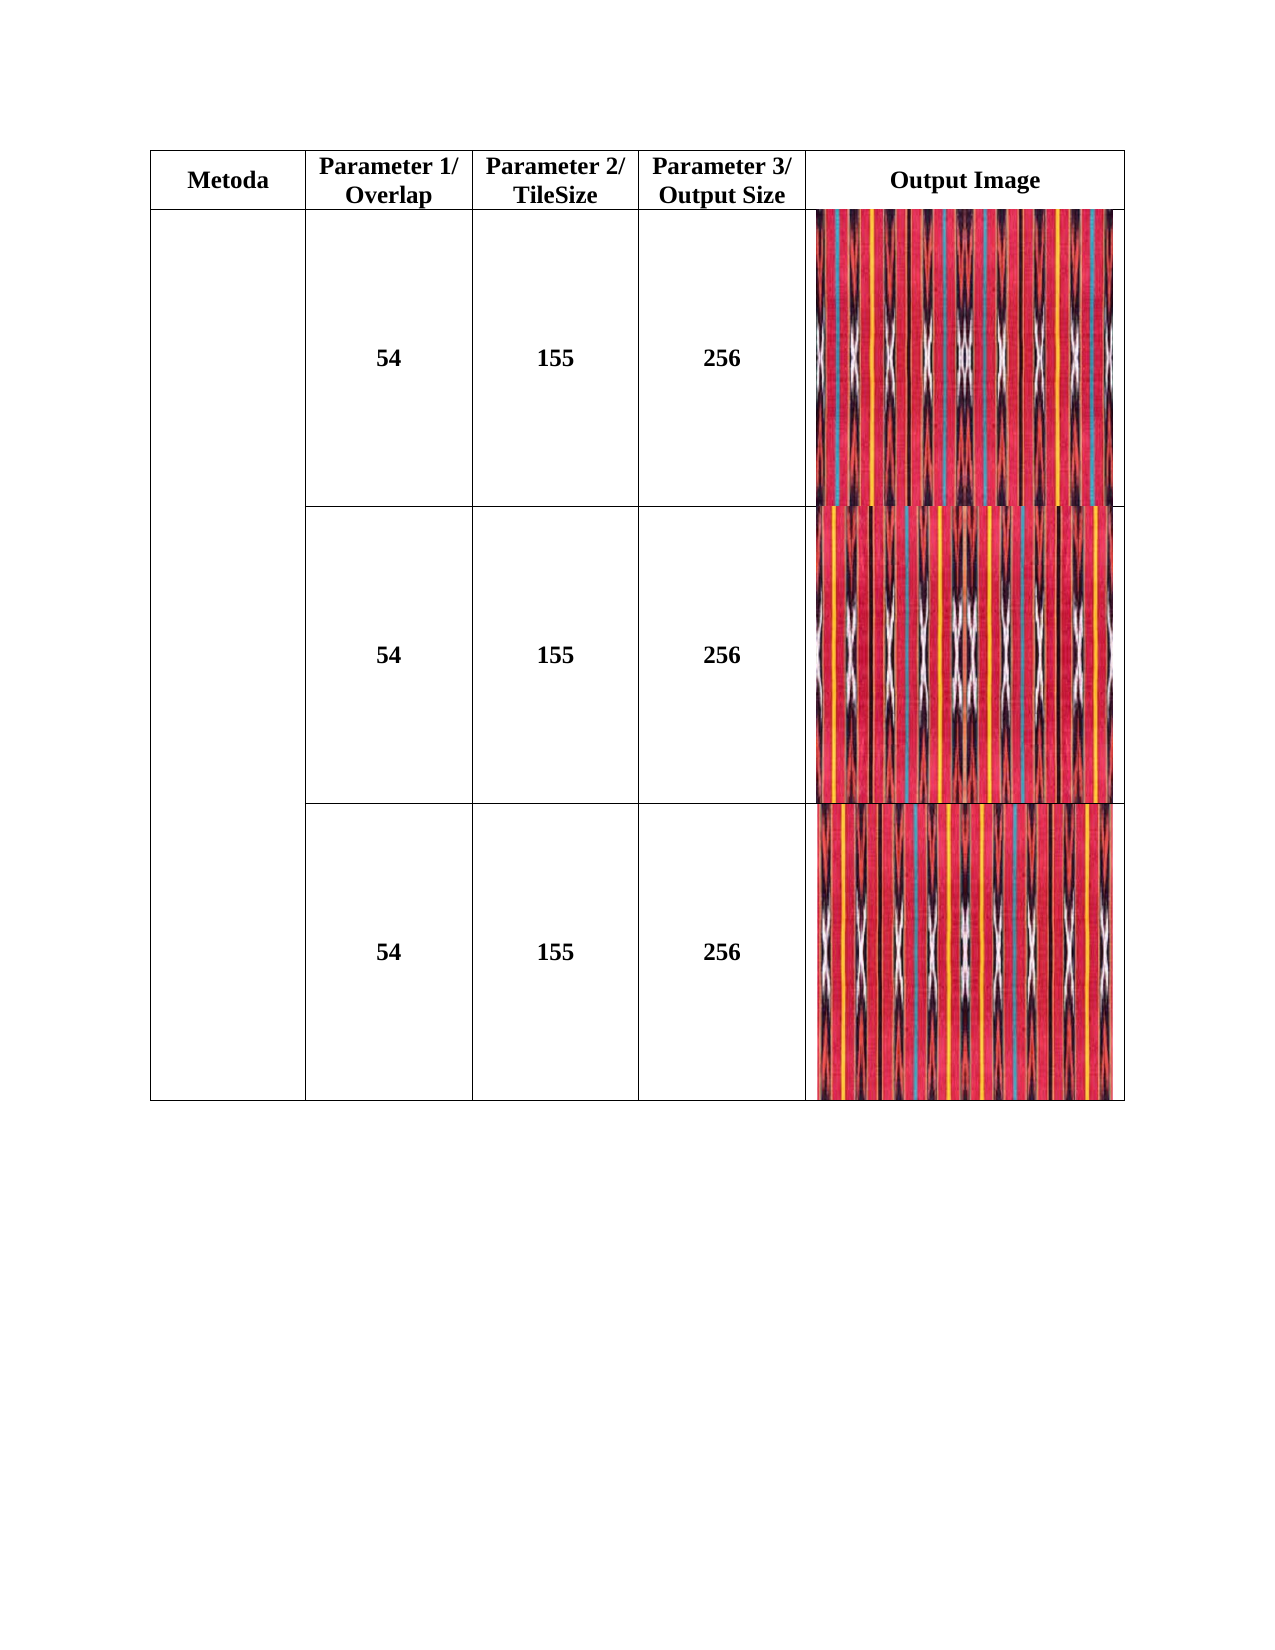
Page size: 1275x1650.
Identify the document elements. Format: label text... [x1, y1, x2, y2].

table_header Output Image [806, 151, 1124, 208]
table_cell [1113, 507, 1124, 803]
table_cell 155 [473, 210, 638, 506]
table_cell 54 [306, 507, 472, 803]
table_cell 155 [473, 804, 638, 1099]
table_header Metoda [151, 151, 305, 208]
table_cell [806, 804, 817, 1099]
table_cell [1113, 210, 1124, 506]
table_cell 256 [639, 210, 805, 506]
table_cell [1113, 804, 1124, 1099]
table_header Parameter 1/ Overlap [306, 151, 472, 208]
picture [817, 804, 1113, 1100]
table_cell [806, 210, 816, 506]
table_cell 54 [306, 804, 472, 1099]
picture [816, 209, 1113, 803]
table_header Parameter 2/ TileSize [473, 151, 638, 208]
table_cell [806, 507, 816, 803]
table_cell 155 [473, 507, 638, 803]
table_header Parameter 3/ Output Size [639, 151, 805, 208]
table_cell 54 [306, 210, 472, 506]
table_cell 256 [639, 804, 805, 1099]
table_cell 256 [639, 507, 805, 803]
